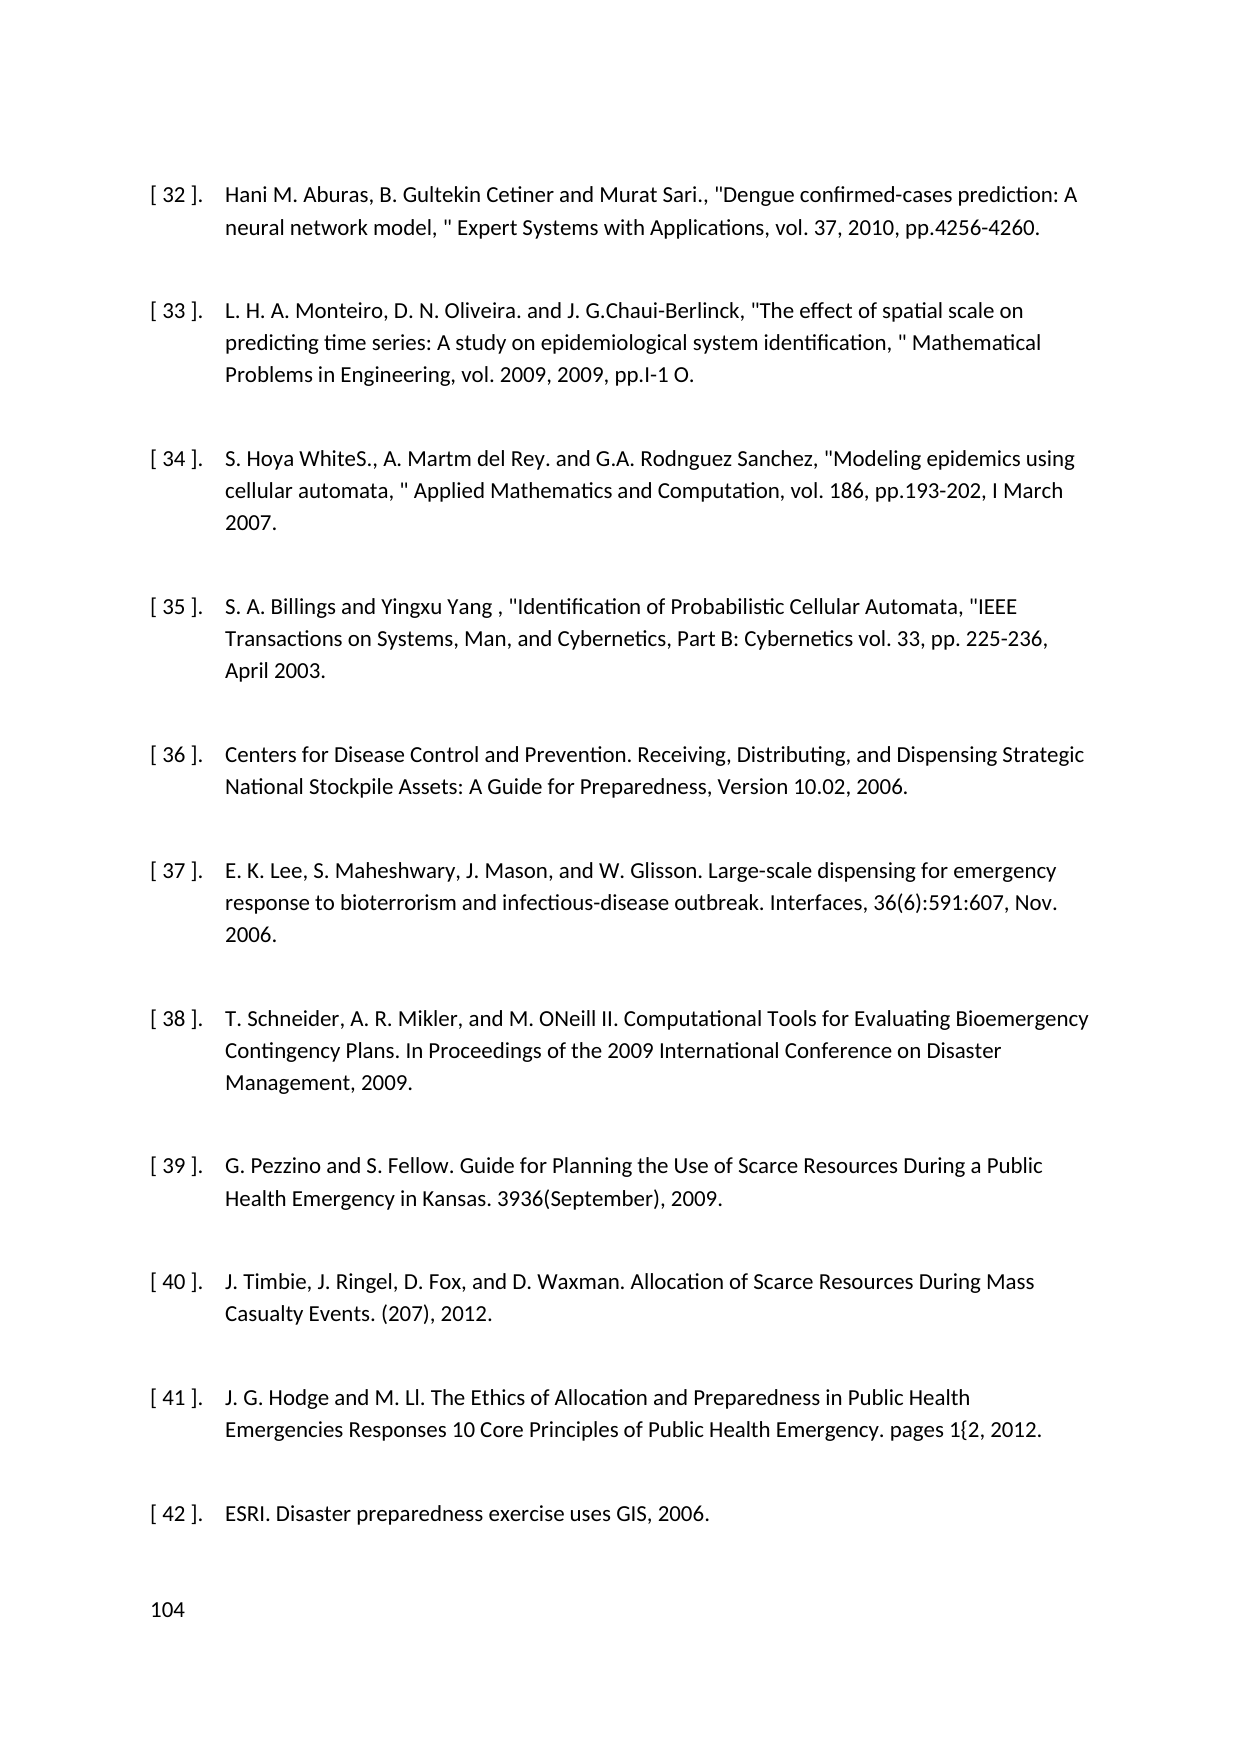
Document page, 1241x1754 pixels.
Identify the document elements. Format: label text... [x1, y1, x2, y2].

list S. Hoya WhiteS., A. Martm del Rey. and G.A. Rodnguez Sanchez, "Modeling epidemics using cellular automata, " Applied Mathematics and Computation, vol. 186, pp.193-202, I March 2007. [150, 444, 1090, 537]
list T. Schneider, A. R. Mikler, and M. ONeill II. Computational Tools for Evaluating Bioemergency Contingency Plans. In Proceedings of the 2009 International Conference on Disaster Management, 2009. [150, 1004, 1090, 1096]
list Centers for Disease Control and Prevention. Receiving, Distributing, and Dispensing Strategic National Stockpile Assets: A Guide for Preparedness, Version 10.02, 2006. [150, 740, 1090, 800]
list L. H. A. Monteiro, D. N. Oliveira. and J. G.Chaui-Berlinck, "The effect of spatial scale on predicting time series: A study on epidemiological system identification, " Mathematical Problems in Engineering, vol. 2009, 2009, pp.I-1 O. [150, 296, 1090, 389]
list J. Timbie, J. Ringel, D. Fox, and D. Waxman. Allocation of Scarce Resources During Mass Casualty Events. (207), 2012. [150, 1267, 1090, 1327]
list S. A. Billings and Yingxu Yang , "Identification of Probabilistic Cellular Automata, "IEEE Transactions on Systems, Man, and Cybernetics, Part B: Cybernetics vol. 33, pp. 225-236, April 2003. [150, 592, 1090, 684]
list ESRI. Disaster preparedness exercise uses GIS, 2006. [150, 1499, 1090, 1527]
list J. G. Hodge and M. Ll. The Ethics of Allocation and Preparedness in Public Health Emergencies Responses 10 Core Principles of Public Health Emergency. pages 1{2, 2012. [150, 1383, 1090, 1443]
list G. Pezzino and S. Fellow. Guide for Planning the Use of Scarce Resources During a Public Health Emergency in Kansas. 3936(September), 2009. [150, 1152, 1090, 1212]
list E. K. Lee, S. Maheshwary, J. Mason, and W. Glisson. Large-scale dispensing for emergency response to bioterrorism and infectious-disease outbreak. Interfaces, 36(6):591:607, Nov. 2006. [150, 856, 1090, 948]
list Hani M. Aburas, B. Gultekin Cetiner and Murat Sari., "Dengue confirmed-cases prediction: A neural network model, " Expert Systems with Applications, vol. 37, 2010, pp.4256-4260. [150, 181, 1090, 241]
